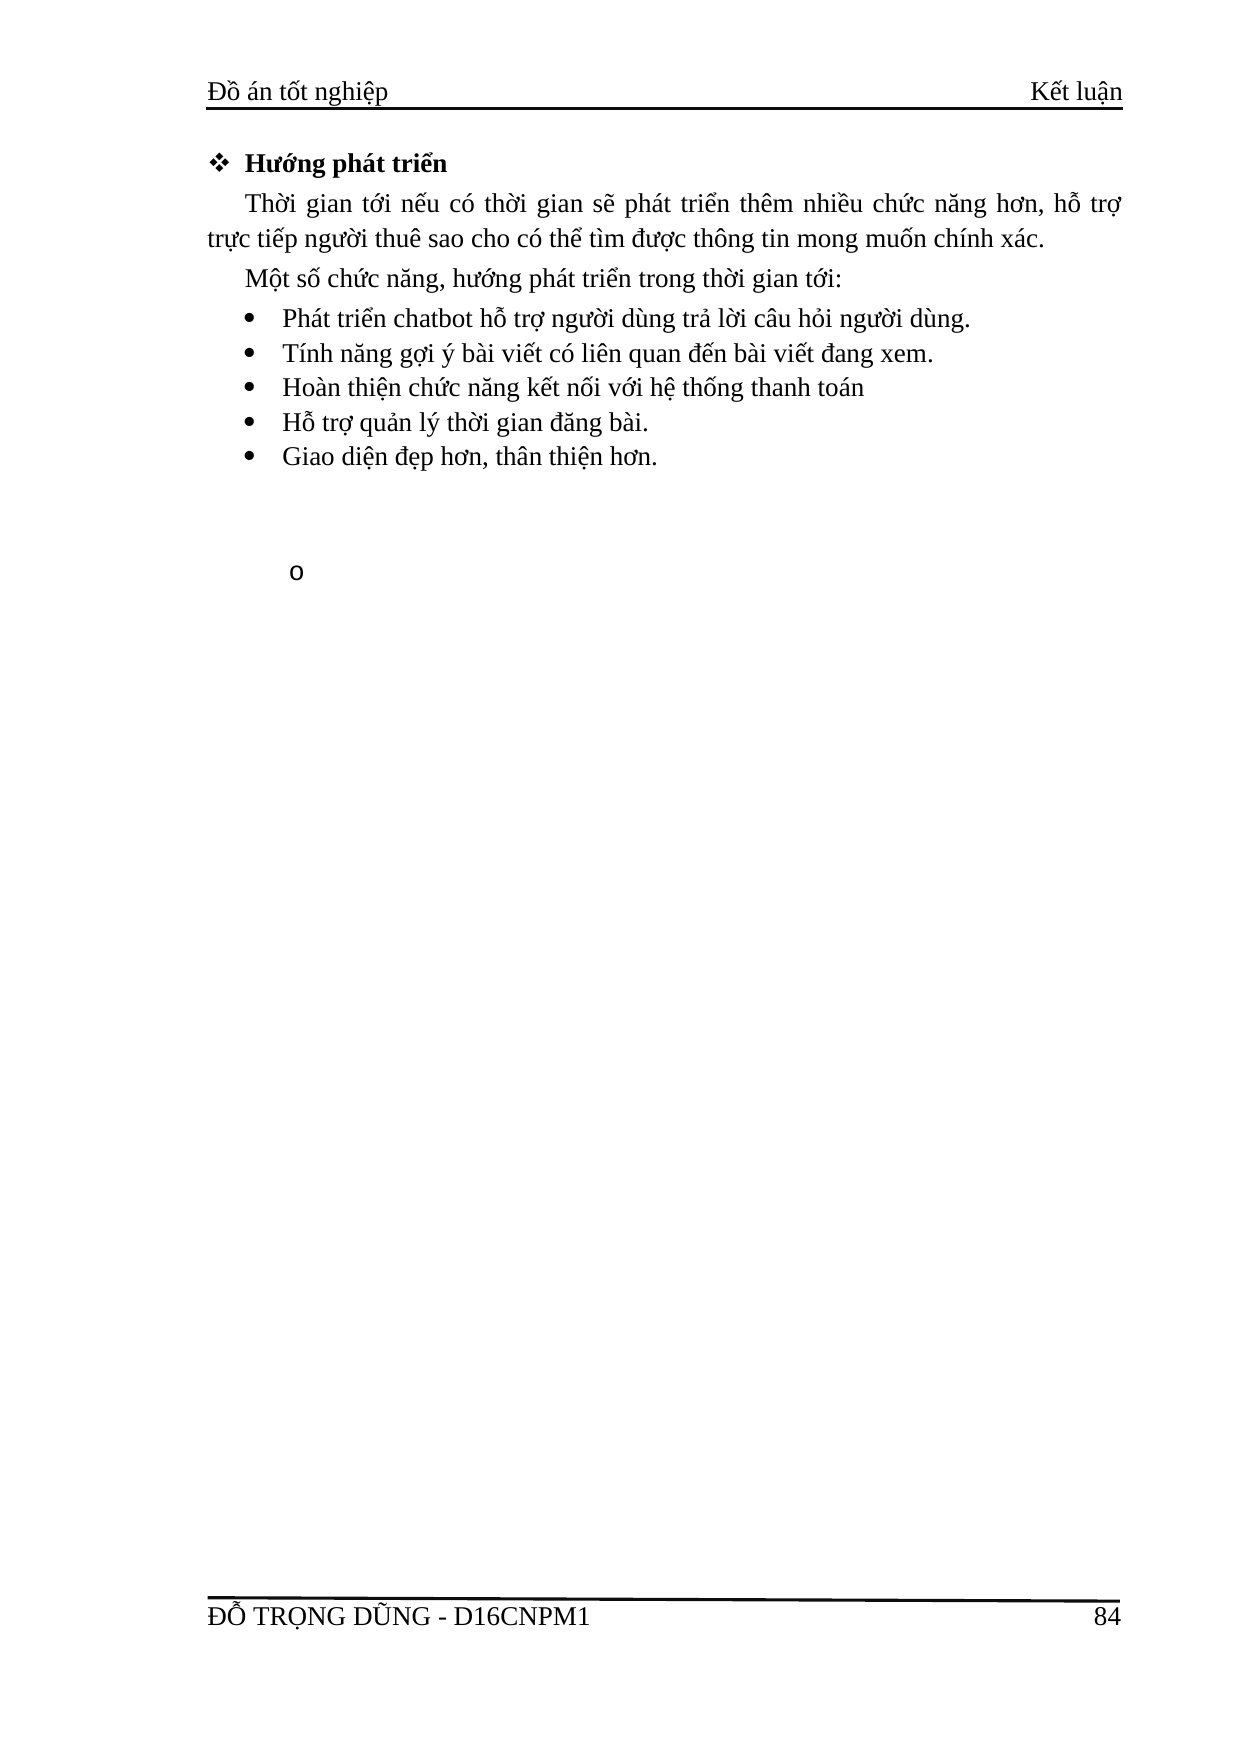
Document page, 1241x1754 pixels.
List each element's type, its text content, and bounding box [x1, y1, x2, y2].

text Một số chức năng, hướng phát triển trong thời gian tới: [207, 262, 1123, 293]
list Hỗ trợ quản lý thời gian đăng bài. [244, 406, 1123, 437]
list Hướng phát triển [207, 147, 1123, 178]
text Thời gian tới nếu có thời gian sẽ phát triển thêm nhiều chức năng hơn, hỗ trợ trực tiếp người thuê sao cho có thể tìm được thông tin mong muốn chính xác. [207, 188, 1123, 253]
list Hoàn thiện chức năng kết nối với hệ thống thanh toán [244, 371, 1123, 403]
list Tính năng gợi ý bài viết có liên quan đến bài viết đang xem. [244, 337, 1123, 368]
list Phát triển chatbot hỗ trợ người dùng trả lời câu hỏi người dùng. [244, 303, 1123, 334]
list Giao diện đẹp hơn, thân thiện hơn. [244, 440, 1123, 471]
